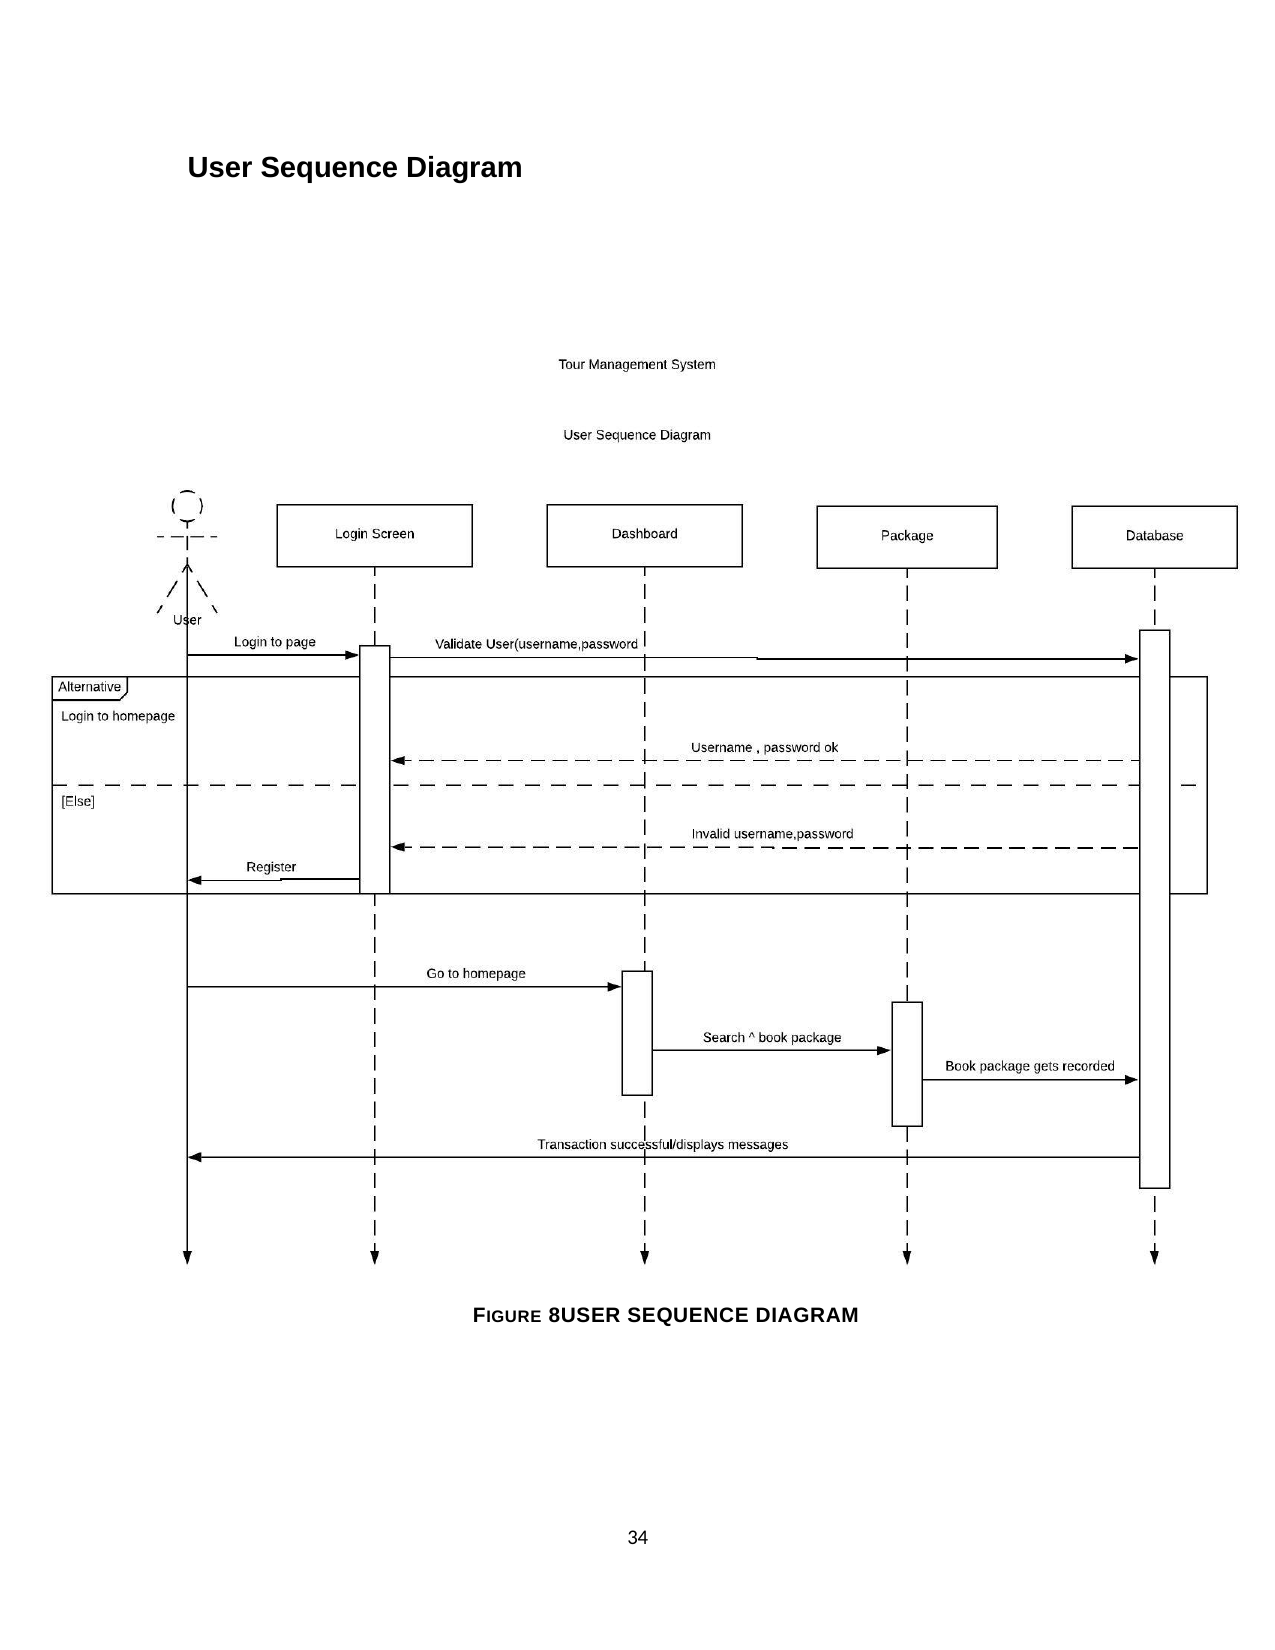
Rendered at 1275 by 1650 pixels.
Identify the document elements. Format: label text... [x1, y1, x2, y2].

picture [22, 320, 1267, 1294]
subtitle User Sequence Diagram [150, 150, 1125, 183]
